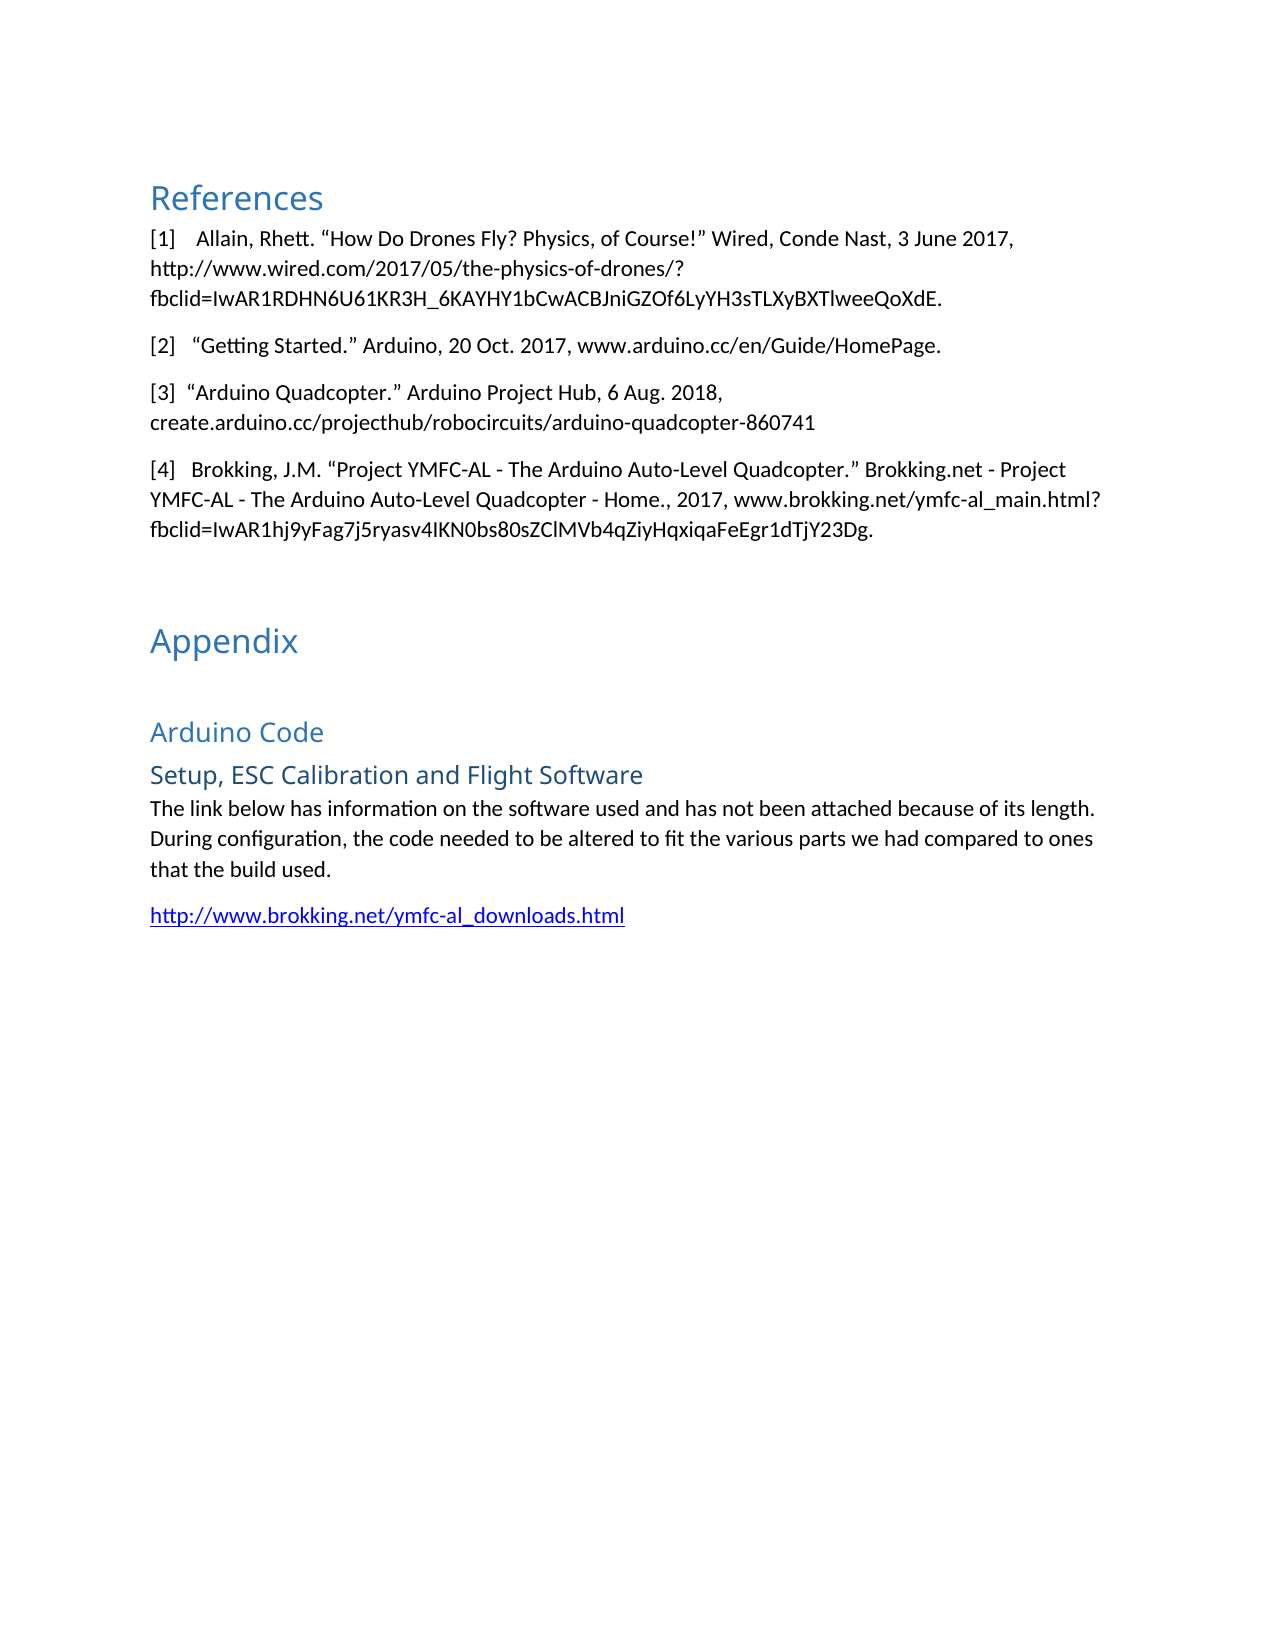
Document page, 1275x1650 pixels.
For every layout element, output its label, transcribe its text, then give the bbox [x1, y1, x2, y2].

text The link below has information on the software used and has not been attached because of its length. During configuration, the code needed to be altered to fit the various parts we had compared to ones that the build used. [150, 794, 1125, 883]
subtitle References [150, 175, 1125, 220]
text http://www.brokking.net/ymfc-al_downloads.html [150, 902, 1125, 929]
subtitle Appendix [150, 618, 1125, 663]
text [2] “Getting Started.” Arduino, 20 Oct. 2017, www.arduino.cc/en/Guide/HomePage. [150, 331, 1125, 359]
subtitle Arduino Code [150, 713, 1125, 750]
text [4] Brokking, J.M. “Project YMFC-AL - The Arduino Auto-Level Quadcopter.” Brokking.net - Project YMFC-AL - The Arduino Auto-Level Quadcopter - Home., 2017, www.brokking.net/ymfc-al_main.html?fbclid=IwAR1hj9yFag7j5ryasv4IKN0bs80sZClMVb4qZiyHqxiqaFeEgr1dTjY23Dg. [150, 455, 1125, 544]
text [1] Allain, Rhett. “How Do Drones Fly? Physics, of Course!” Wired, Conde Nast, 3 June 2017, http://www.wired.com/2017/05/the-physics-of-drones/?fbclid=IwAR1RDHN6U61KR3H_6KAYHY1bCwACBJniGZOf6LyYH3sTLXyBXTlweeQoXdE. [150, 224, 1125, 312]
subtitle Setup, ESC Calibration and Flight Software [150, 757, 1125, 792]
text [3] “Arduino Quadcopter.” Arduino Project Hub, 6 Aug. 2018, create.arduino.cc/projecthub/robocircuits/arduino-quadcopter-860741 [150, 378, 1125, 436]
